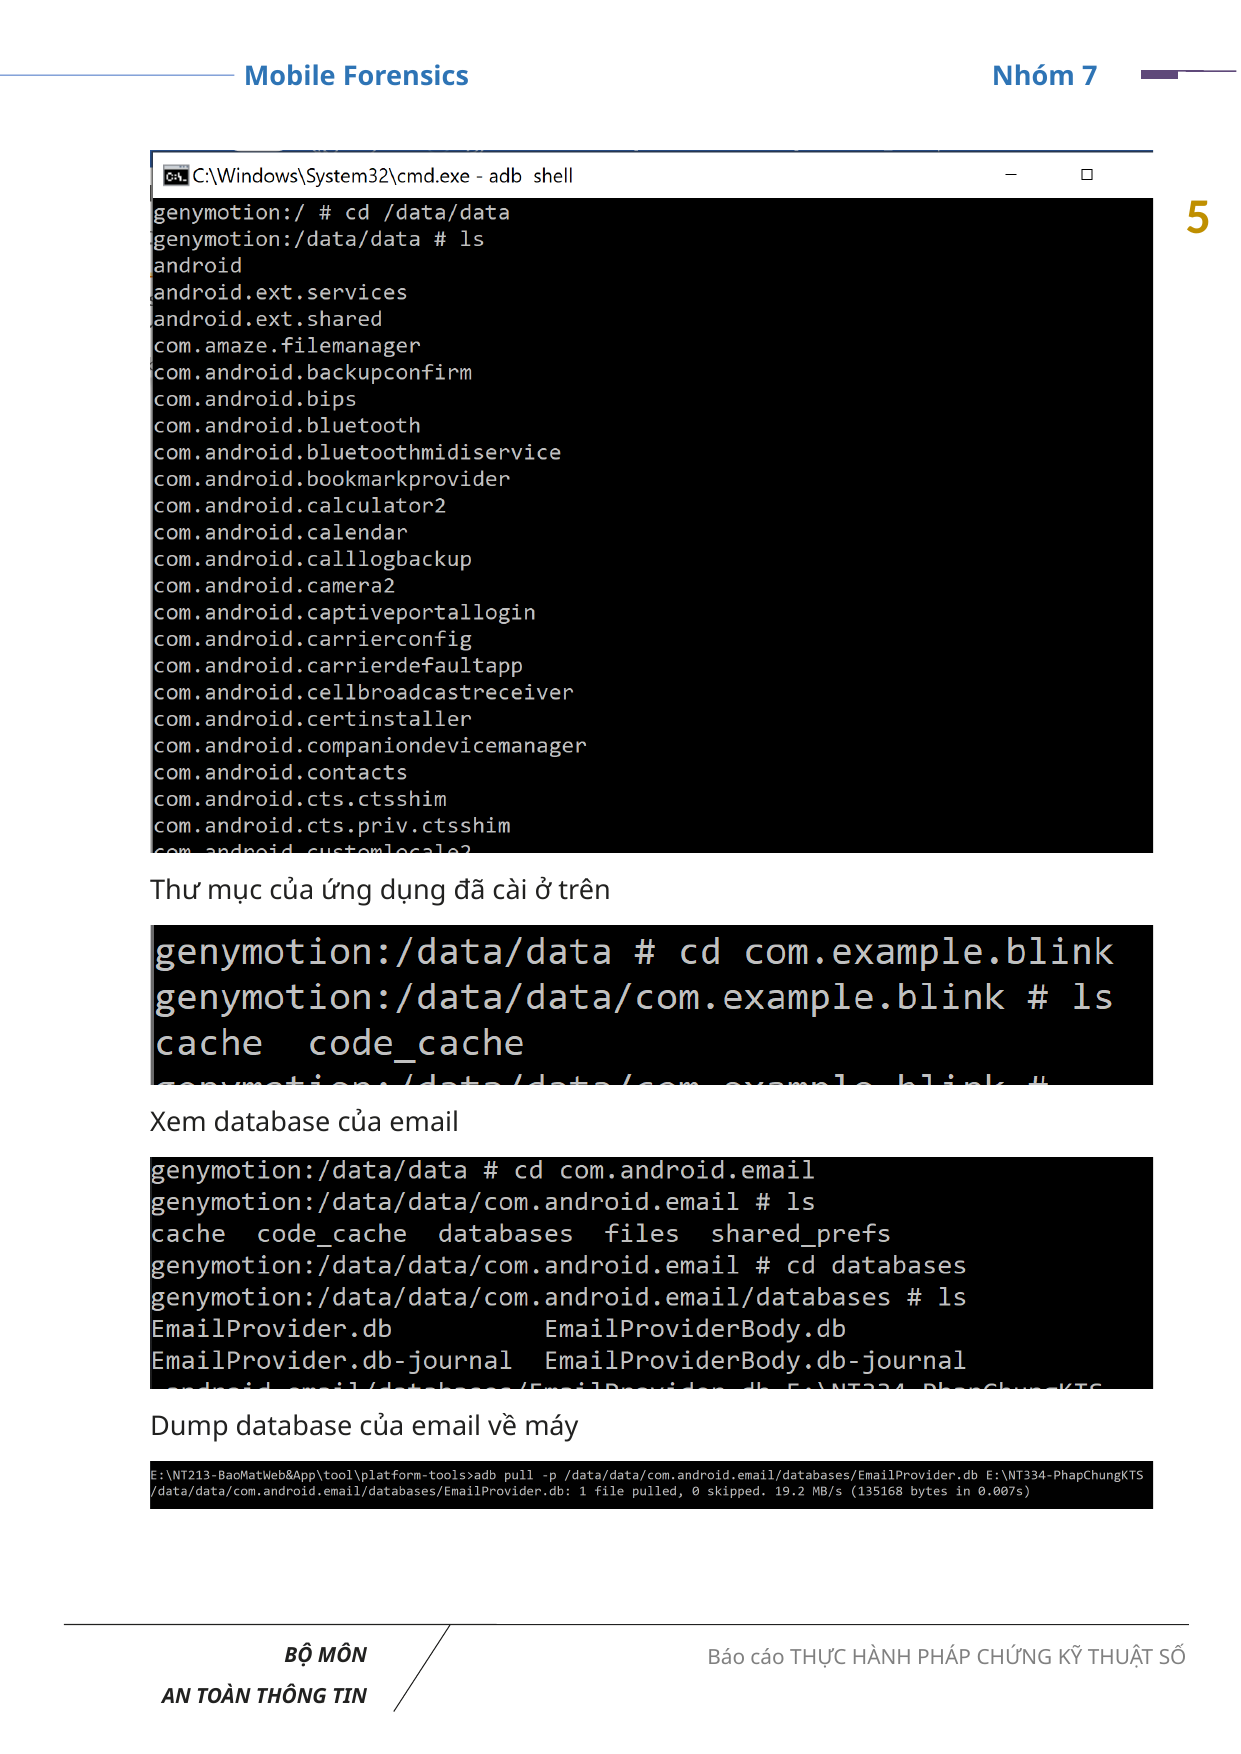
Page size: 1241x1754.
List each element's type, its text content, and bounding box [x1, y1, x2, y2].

text Thư mục của ứng dụng đã cài ở trên [150, 871, 1153, 907]
picture [150, 150, 1154, 853]
text Dump database của email về máy [150, 1406, 1153, 1443]
picture [150, 1461, 1154, 1509]
picture [150, 1157, 1154, 1389]
picture [150, 925, 1154, 1085]
text Xem database của email [150, 1103, 1153, 1140]
